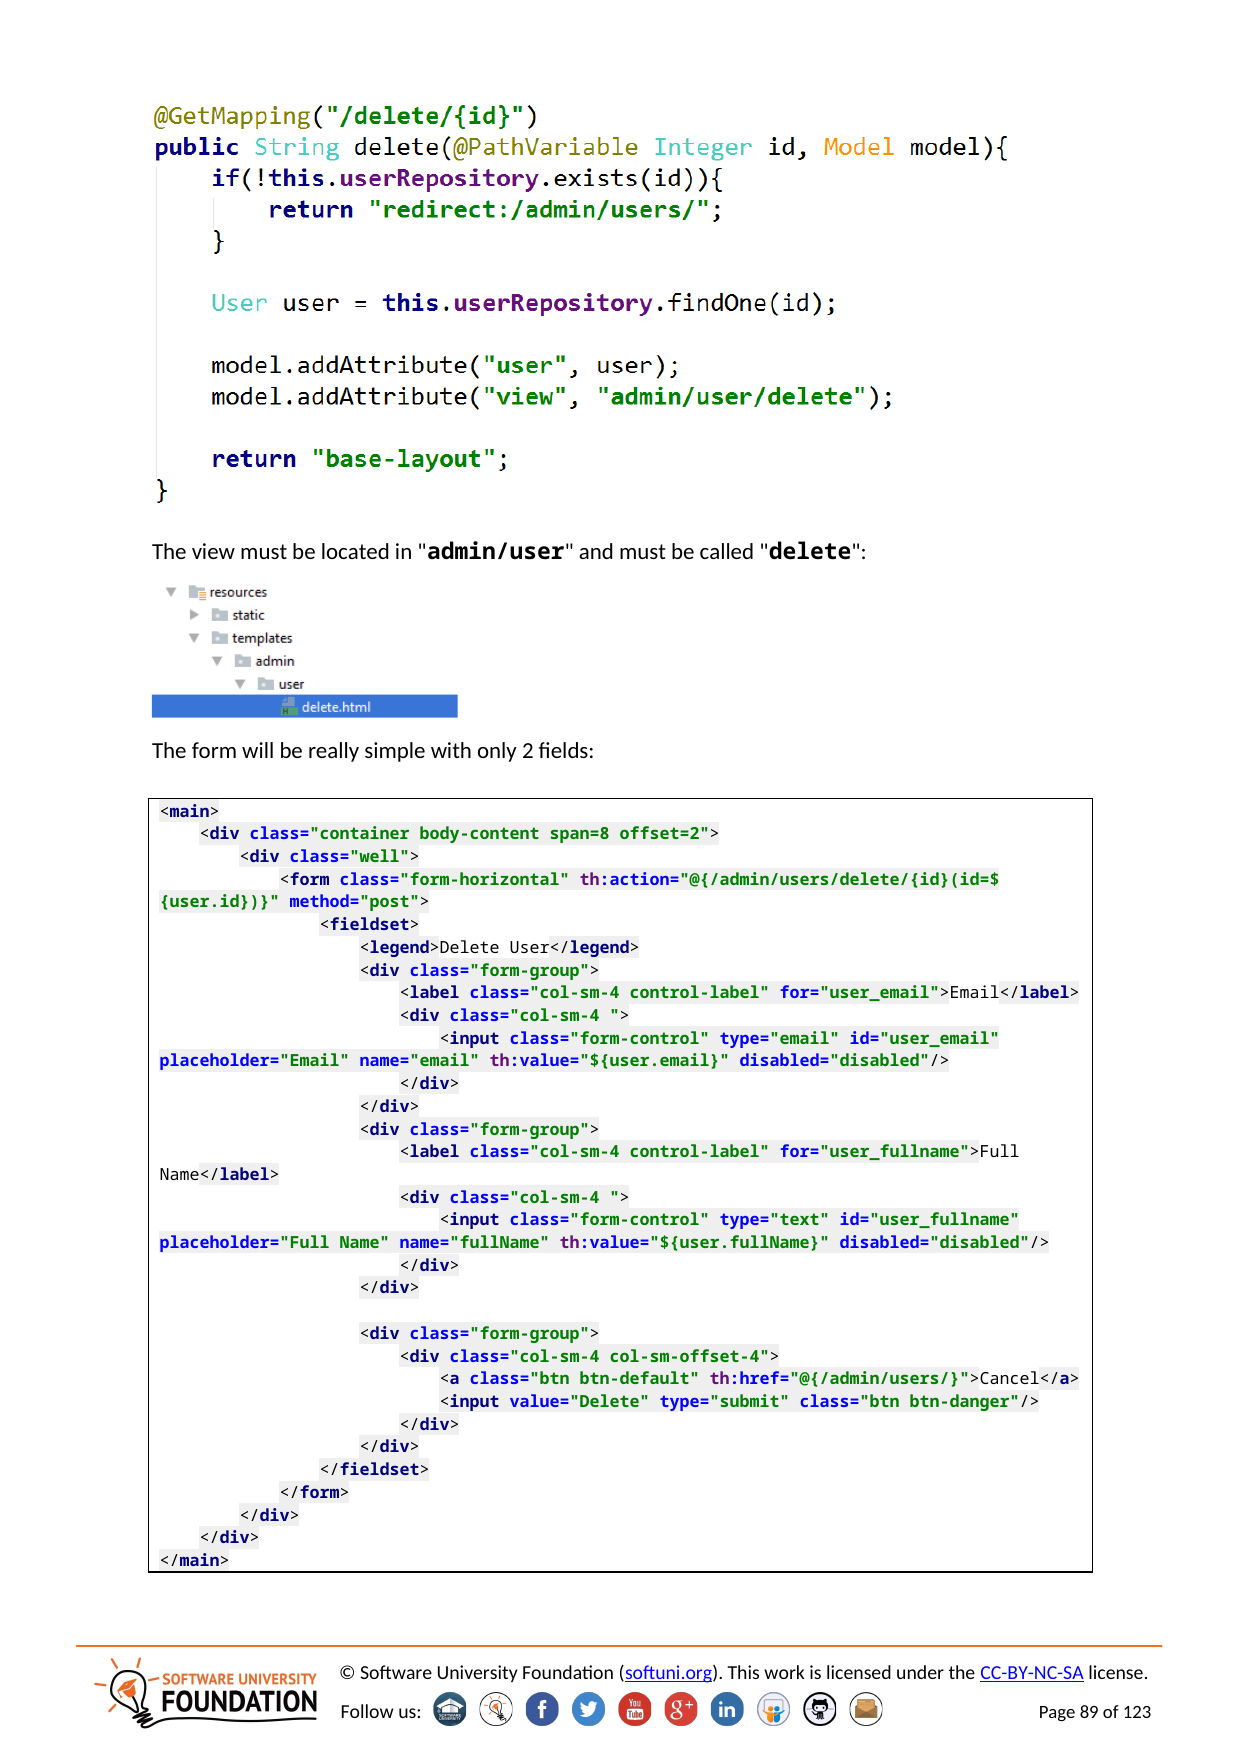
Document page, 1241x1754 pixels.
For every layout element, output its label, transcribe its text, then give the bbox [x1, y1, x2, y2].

picture [525, 1692, 559, 1726]
picture [93, 1656, 317, 1729]
picture [803, 1692, 837, 1726]
picture [572, 1692, 605, 1726]
picture [664, 1692, 698, 1726]
picture [433, 1692, 467, 1726]
picture [849, 1692, 883, 1726]
text The form will be really simple with only 2 fields: [152, 736, 1163, 764]
picture [479, 1692, 513, 1726]
picture [618, 1692, 652, 1726]
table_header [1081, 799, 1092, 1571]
picture [151, 583, 458, 720]
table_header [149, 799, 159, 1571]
picture [757, 1692, 790, 1726]
picture [151, 95, 1026, 518]
text The view must be located in "admin/user" and must be called "delete": [152, 535, 1163, 566]
picture [710, 1692, 744, 1726]
